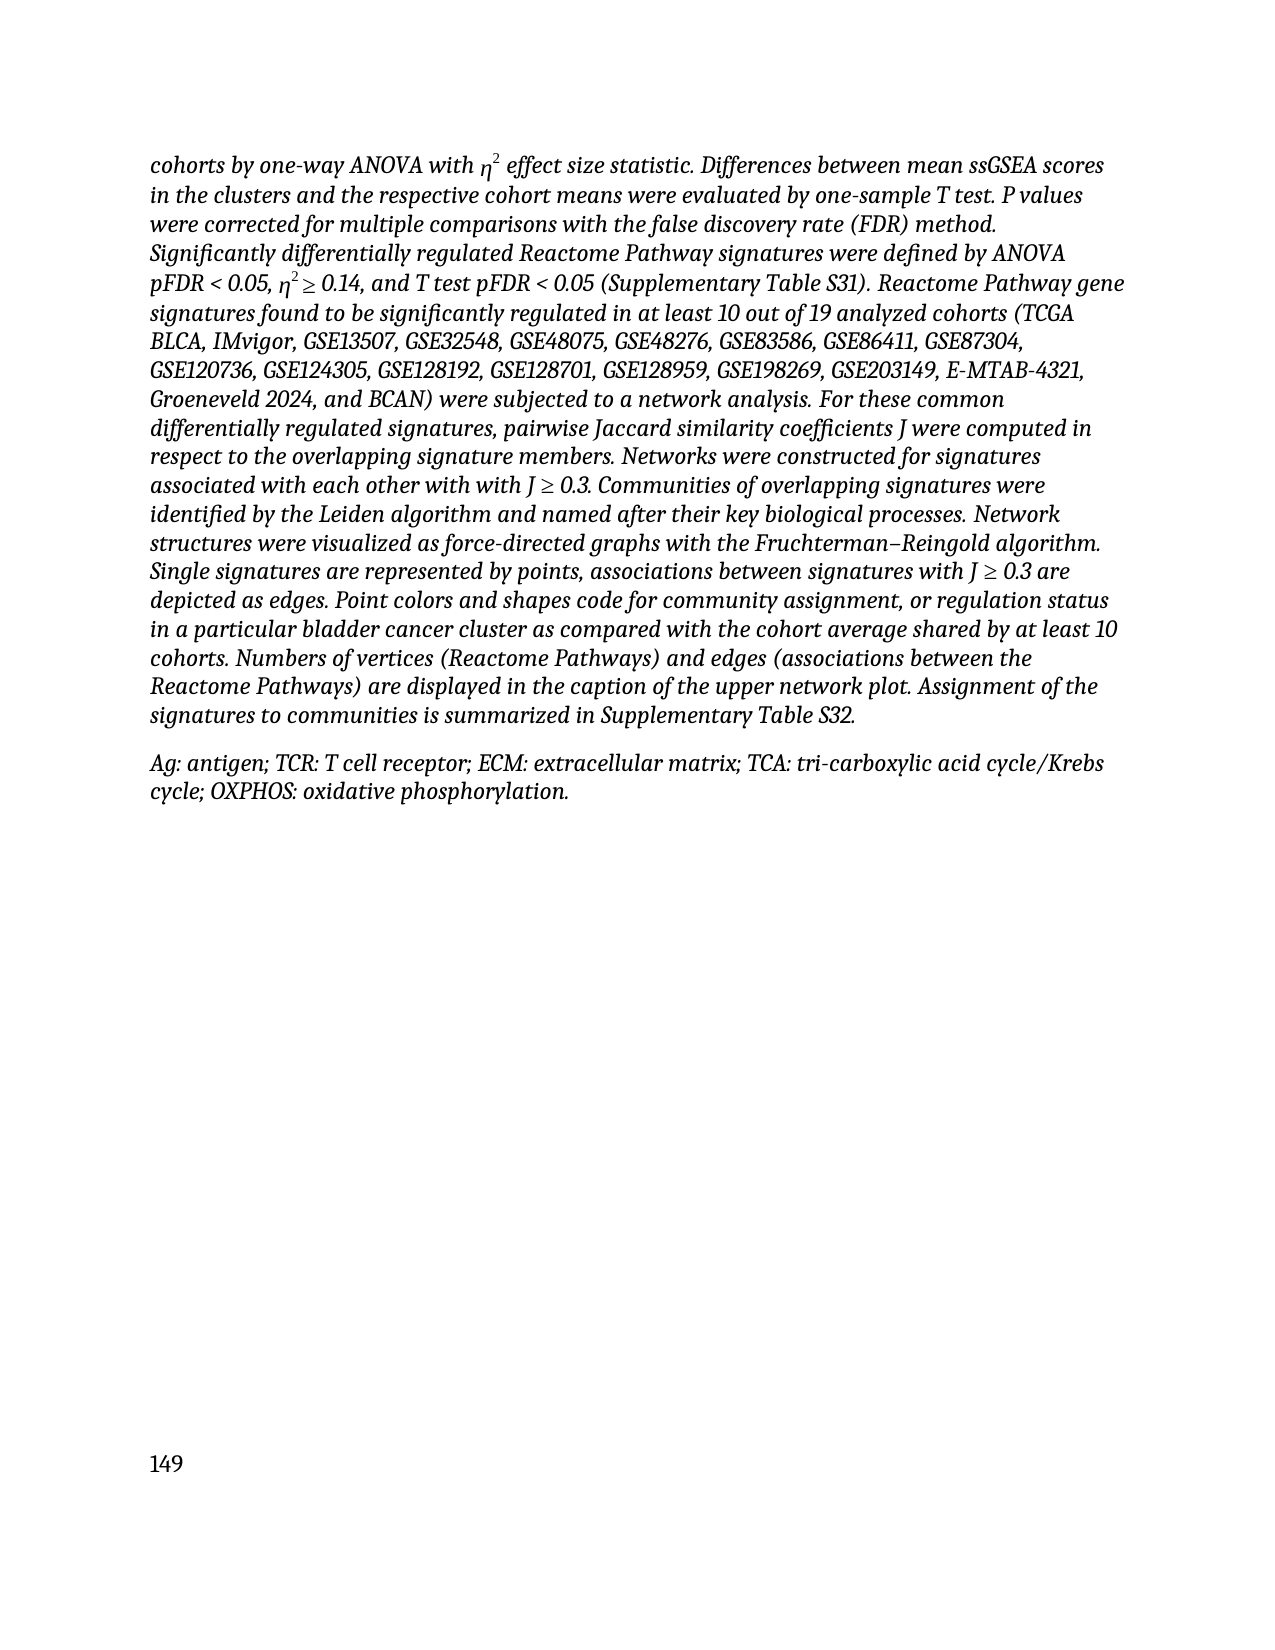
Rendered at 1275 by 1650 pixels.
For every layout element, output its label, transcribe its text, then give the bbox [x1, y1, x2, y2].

text Ag: antigen; TCR: T cell receptor; ECM: extracellular matrix; TCA: tri-carboxylic acid cycle/Krebs cycle; OXPHOS: oxidative phosphorylation. [150, 748, 1125, 806]
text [150, 150, 1125, 730]
